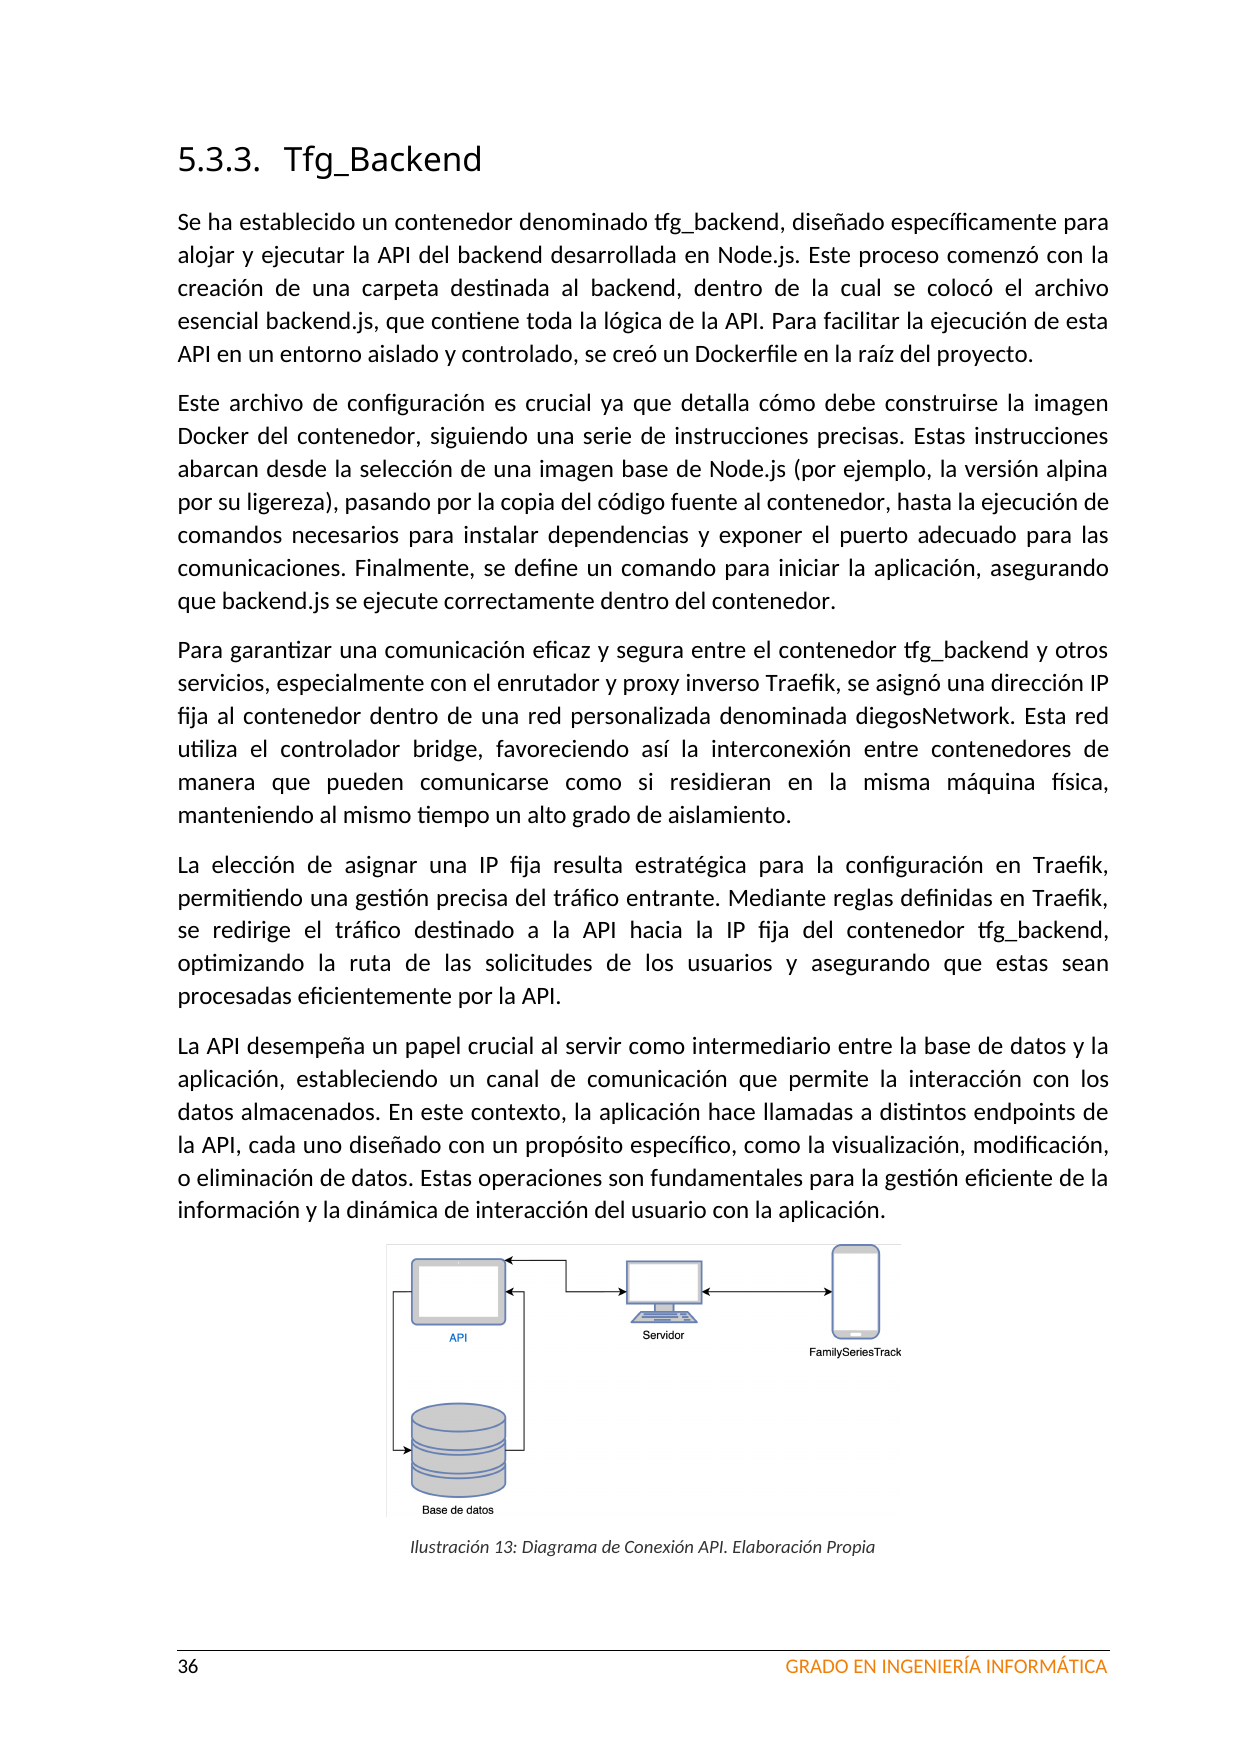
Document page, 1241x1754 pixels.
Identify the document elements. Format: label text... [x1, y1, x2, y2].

text Se ha establecido un contenedor denominado tfg_backend, diseñado específicamente para alojar y ejecutar la API del backend desarrollada en Node.js. Este proceso comenzó con la creación de una carpeta destinada al backend, dentro de la cual se colocó el archivo esencial backend.js, que contiene toda la lógica de la API. Para facilitar la ejecución de esta API en un entorno aislado y controlado, se creó un Dockerfile en la raíz del proyecto. [177, 206, 1110, 368]
text Para garantizar una comunicación eficaz y segura entre el contenedor tfg_backend y otros servicios, especialmente con el enrutador y proxy inverso Traefik, se asignó una dirección IP fija al contenedor dentro de una red personalizada denominada diegosNetwork. Esta red utiliza el controlador bridge, favoreciendo así la interconexión entre contenedores de manera que pueden comunicarse como si residieran en la misma máquina física, manteniendo al mismo tiempo un alto grado de aislamiento. [177, 634, 1110, 830]
picture [386, 1244, 902, 1517]
text La elección de asignar una IP fija resulta estratégica para la configuración en Traefik, permitiendo una gestión precisa del tráfico entrante. Mediante reglas definidas en Traefik, se redirige el tráfico destinado a la API hacia la IP fija del contenedor tfg_backend, optimizando la ruta de las solicitudes de los usuarios y asegurando que estas sean procesadas eficientemente por la API. [177, 849, 1110, 1011]
subtitle Tfg_Backend [177, 136, 1110, 181]
text Este archivo de configuración es crucial ya que detalla cómo debe construirse la imagen Docker del contenedor, siguiendo una serie de instrucciones precisas. Estas instrucciones abarcan desde la selección de una imagen base de Node.js (por ejemplo, la versión alpina por su ligereza), pasando por la copia del código fuente al contenedor, hasta la ejecución de comandos necesarios para instalar dependencias y exponer el puerto adecuado para las comunicaciones. Finalmente, se define un comando para iniciar la aplicación, asegurando que backend.js se ejecute correctamente dentro del contenedor. [177, 387, 1110, 616]
text La API desempeña un papel crucial al servir como intermediario entre la base de datos y la aplicación, estableciendo un canal de comunicación que permite la interacción con los datos almacenados. En este contexto, la aplicación hace llamadas a distintos endpoints de la API, cada uno diseñado con un propósito específico, como la visualización, modificación, o eliminación de datos. Estas operaciones son fundamentales para la gestión eficiente de la información y la dinámica de interacción del usuario con la aplicación. [177, 1030, 1110, 1225]
